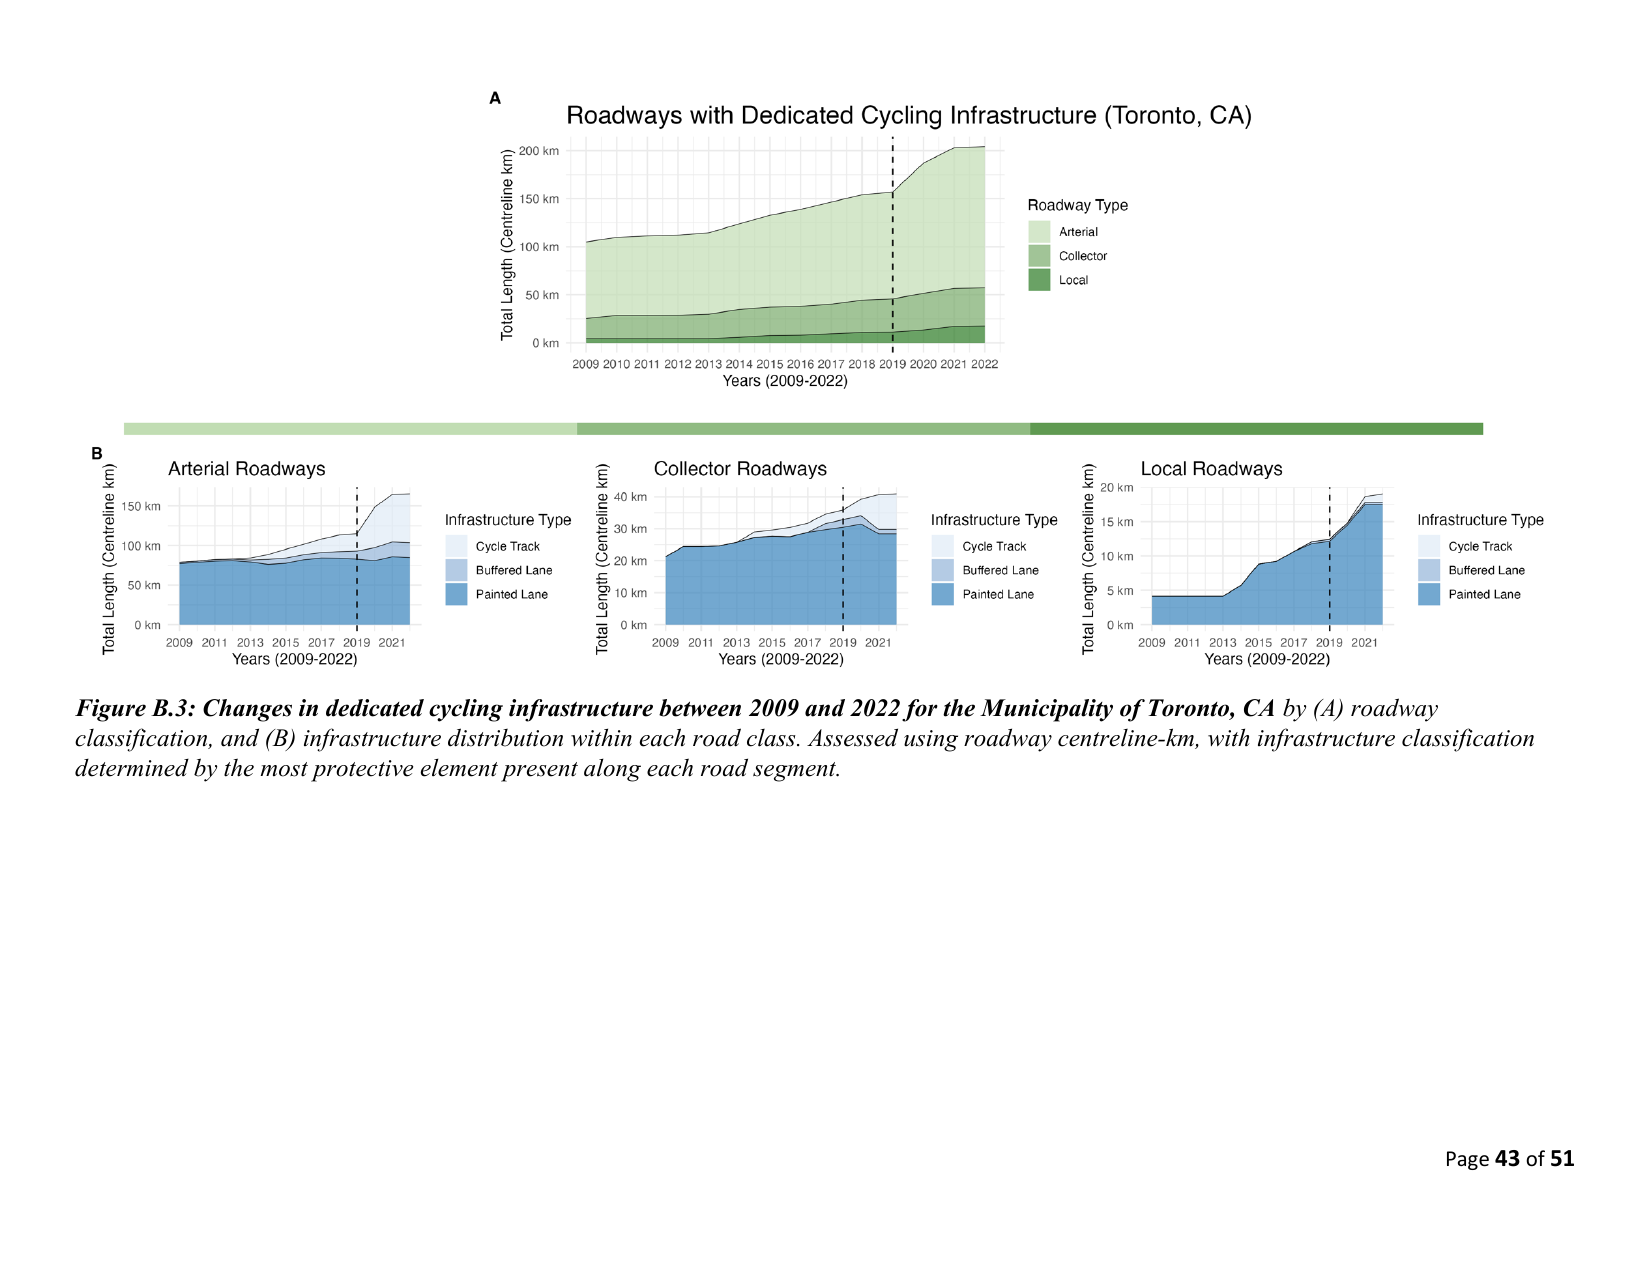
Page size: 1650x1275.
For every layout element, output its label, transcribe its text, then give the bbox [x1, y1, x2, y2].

picture [75, 75, 1575, 675]
text Figure B.3: Changes in dedicated cycling infrastructure between 2009 and 2022 for the Municipality of Toronto, CA by (A) roadway classification, and (B) infrastructure distribution within each road class. Assessed using roadway centreline-km, with infrastructure classification determined by the most protective element present along each road segment. [75, 694, 1575, 781]
